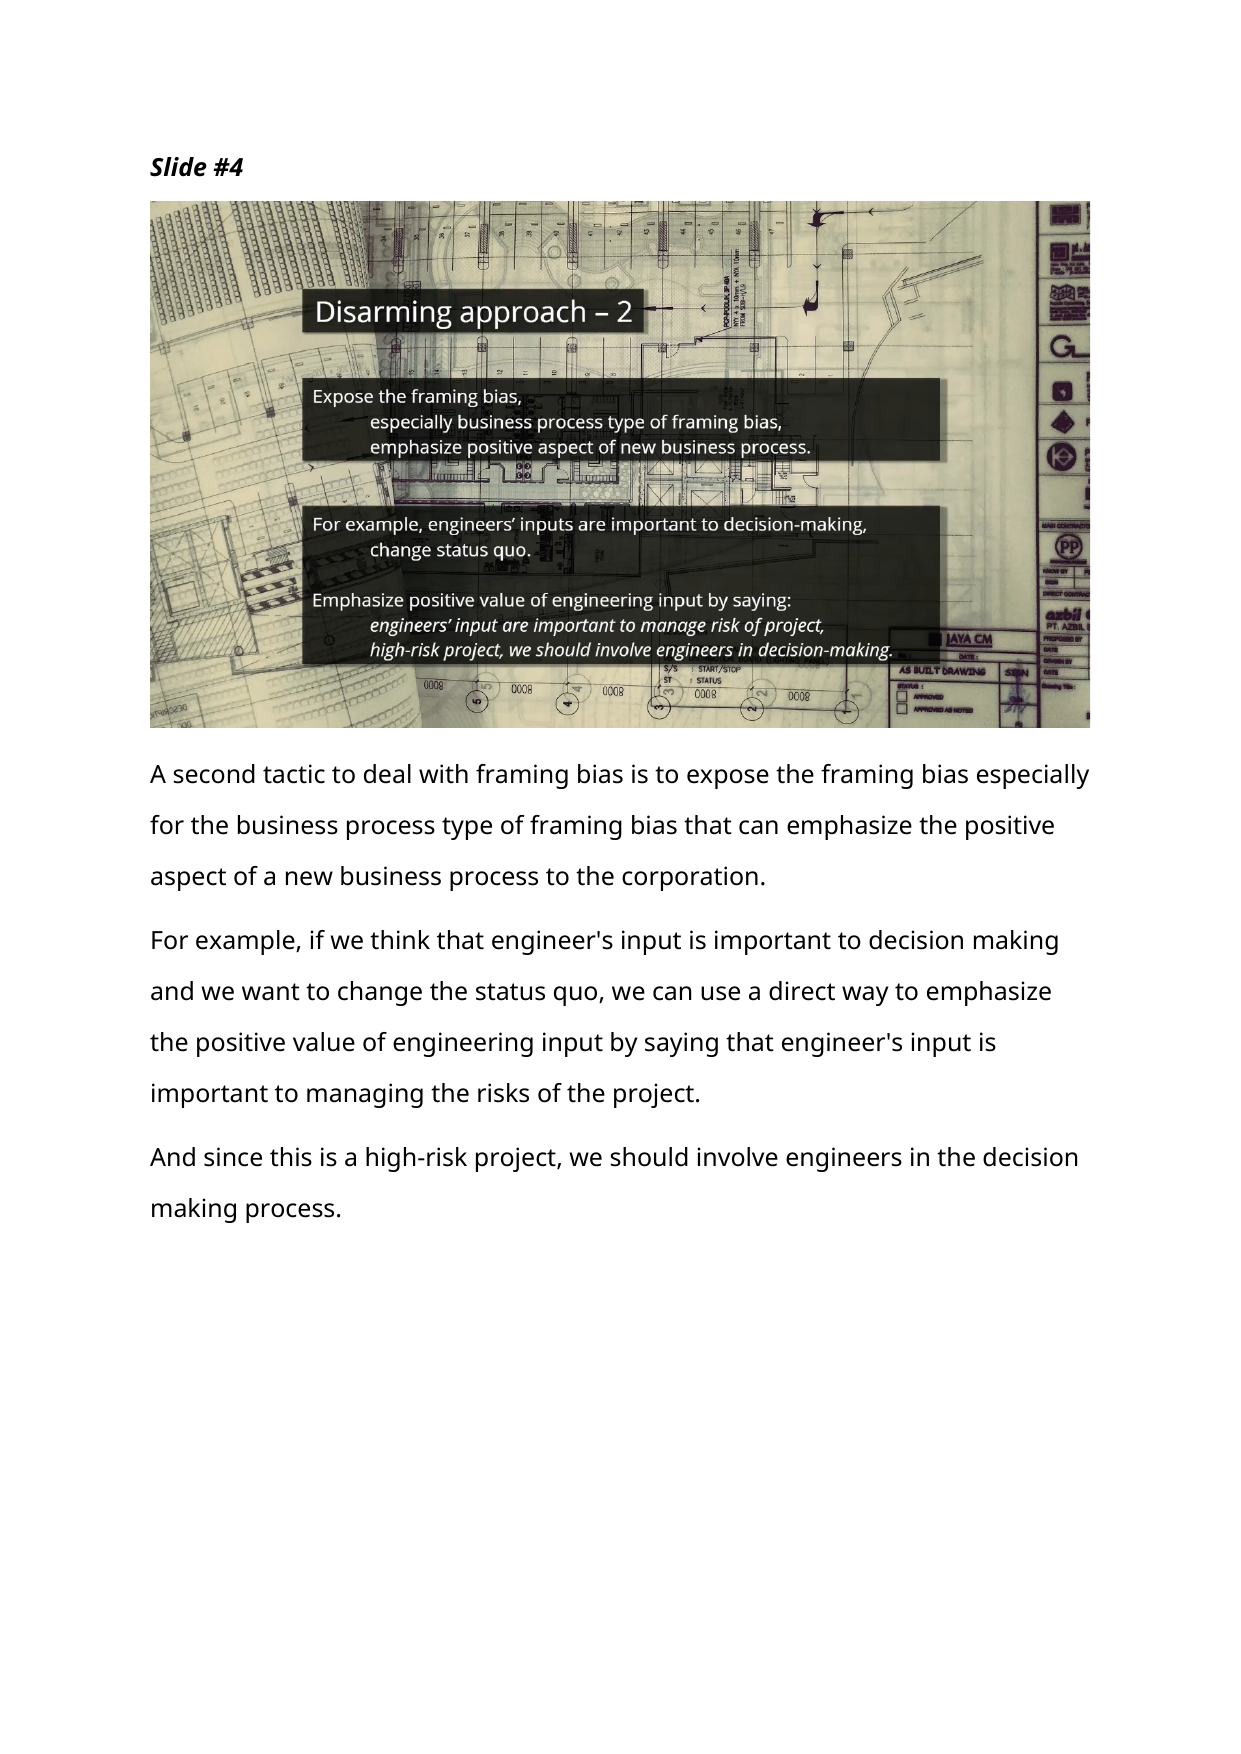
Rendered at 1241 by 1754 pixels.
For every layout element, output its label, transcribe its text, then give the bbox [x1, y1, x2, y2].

text For example, if we think that engineer's input is important to decision making and we want to change the status quo, we can use a direct way to emphasize the positive value of engineering input by saying that engineer's input is important to managing the risks of the project. [150, 922, 1090, 1110]
picture [150, 201, 1091, 728]
text A second tactic to deal with framing bias is to expose the framing bias especially for the business process type of framing bias that can emphasize the positive aspect of a new business process to the corporation. [150, 757, 1090, 893]
subtitle Slide #4 [150, 150, 1090, 201]
text And since this is a high-risk project, we should involve engineers in the decision making process. [150, 1139, 1090, 1224]
